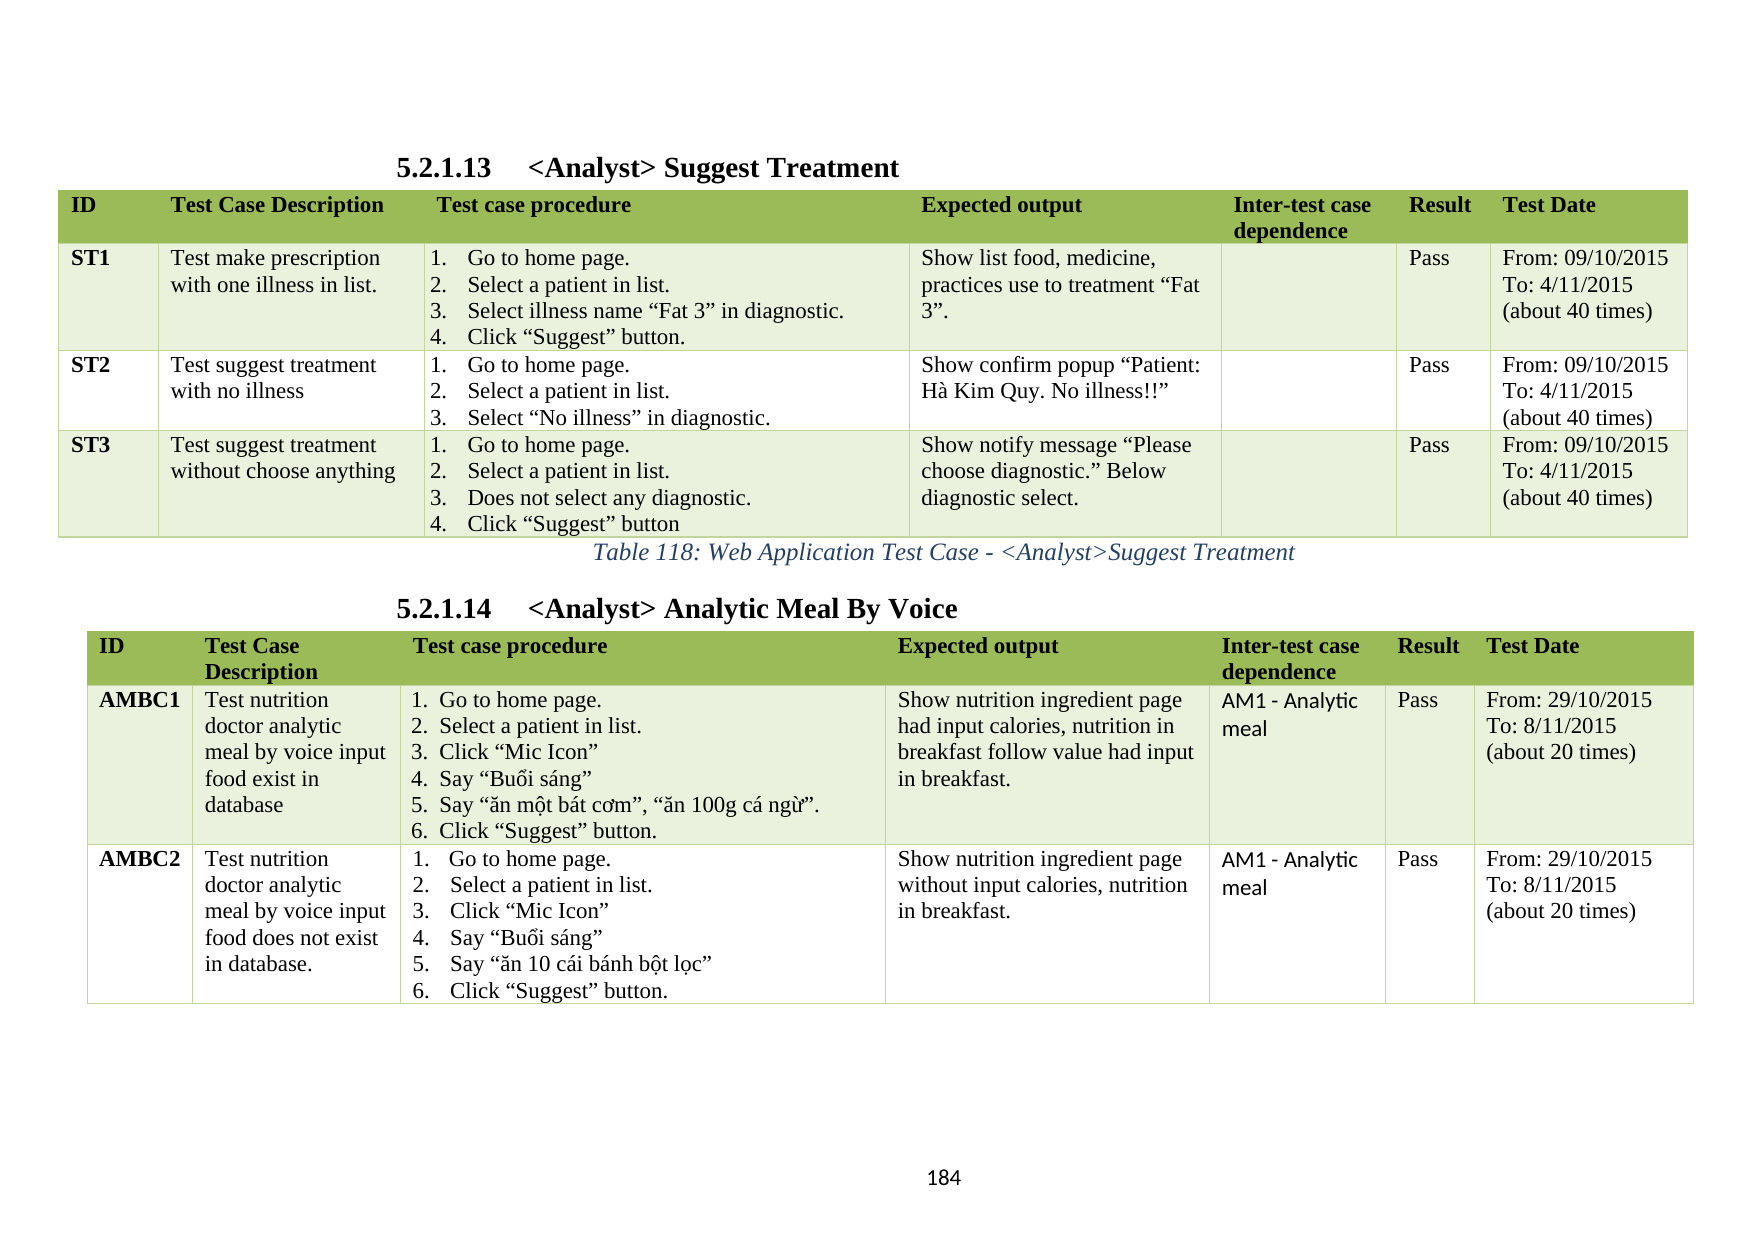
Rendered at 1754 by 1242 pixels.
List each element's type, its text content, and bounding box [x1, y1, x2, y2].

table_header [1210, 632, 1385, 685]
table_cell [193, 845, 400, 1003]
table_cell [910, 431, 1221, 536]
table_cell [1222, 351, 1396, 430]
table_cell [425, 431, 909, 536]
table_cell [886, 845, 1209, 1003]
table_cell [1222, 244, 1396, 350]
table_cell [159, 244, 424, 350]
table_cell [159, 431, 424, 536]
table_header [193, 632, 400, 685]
subtitle <Analyst> Analytic Meal By Voice [396, 591, 1725, 625]
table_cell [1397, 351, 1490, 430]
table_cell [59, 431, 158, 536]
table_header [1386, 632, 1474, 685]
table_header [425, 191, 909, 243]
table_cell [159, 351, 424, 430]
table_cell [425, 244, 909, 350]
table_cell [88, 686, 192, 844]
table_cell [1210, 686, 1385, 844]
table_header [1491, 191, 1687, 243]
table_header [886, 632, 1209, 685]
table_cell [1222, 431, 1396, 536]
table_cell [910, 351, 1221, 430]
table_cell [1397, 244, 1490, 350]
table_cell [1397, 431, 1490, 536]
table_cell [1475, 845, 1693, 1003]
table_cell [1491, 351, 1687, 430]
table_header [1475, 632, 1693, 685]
text Table 118: Web Application Test Case - <Analyst>Suggest Treatment [162, 537, 1725, 566]
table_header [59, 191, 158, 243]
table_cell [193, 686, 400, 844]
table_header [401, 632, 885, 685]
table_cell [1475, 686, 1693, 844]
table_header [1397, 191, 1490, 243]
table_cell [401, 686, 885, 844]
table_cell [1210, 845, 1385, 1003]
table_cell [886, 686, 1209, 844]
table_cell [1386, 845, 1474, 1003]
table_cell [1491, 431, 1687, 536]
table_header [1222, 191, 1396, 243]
subtitle <Analyst> Suggest Treatment [396, 150, 1725, 183]
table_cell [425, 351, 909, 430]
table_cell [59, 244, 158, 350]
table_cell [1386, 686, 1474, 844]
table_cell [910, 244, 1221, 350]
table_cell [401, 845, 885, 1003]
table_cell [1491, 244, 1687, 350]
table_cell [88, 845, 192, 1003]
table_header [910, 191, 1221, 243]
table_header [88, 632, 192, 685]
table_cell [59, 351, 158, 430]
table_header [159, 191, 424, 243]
